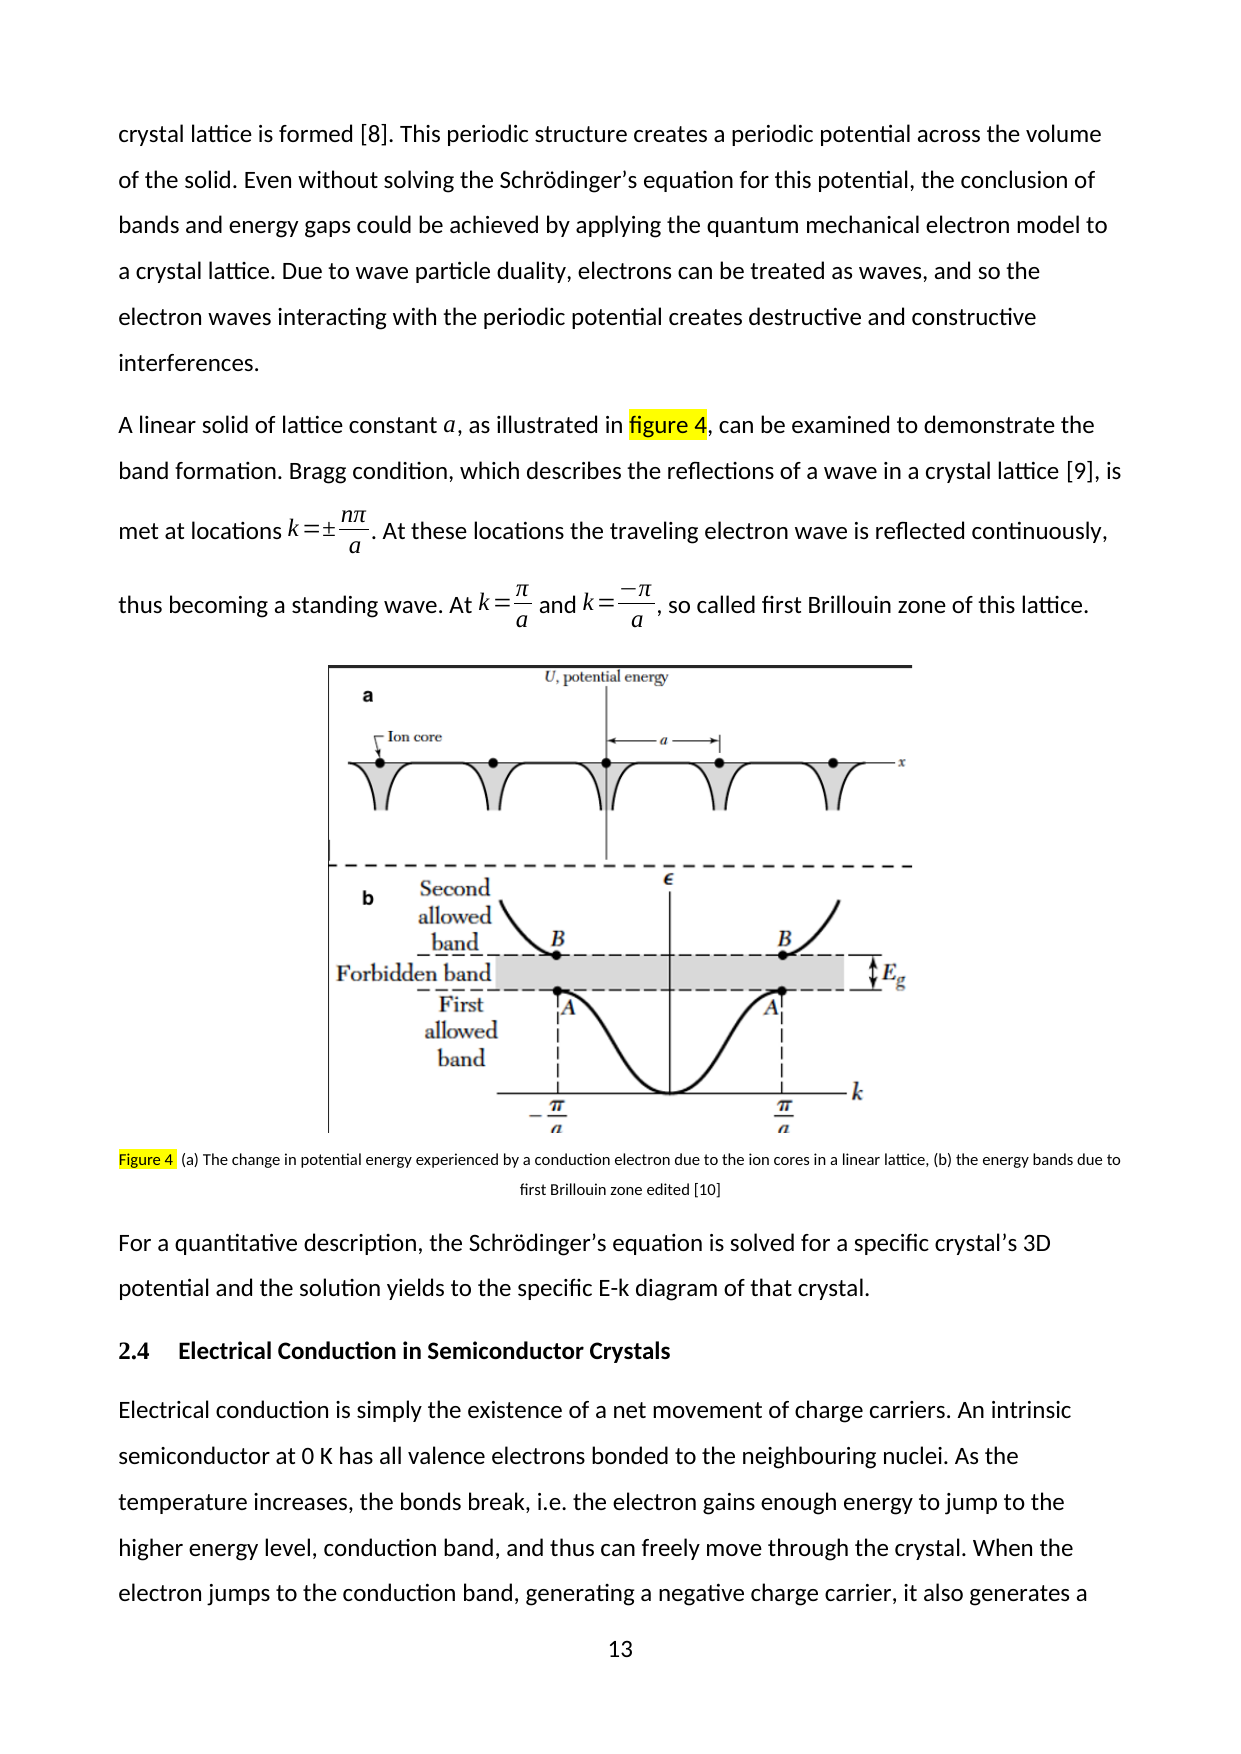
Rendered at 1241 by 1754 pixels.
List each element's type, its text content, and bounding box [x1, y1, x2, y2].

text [118, 1440, 1122, 1608]
text For a quantitative description, the Schrödinger’s equation is solved for a specific crystal’s 3D potential and the solution yields to the specific E-k diagram of that crystal. [118, 1272, 1122, 1349]
text A linear solid of lattice constant , as illustrated in figure 4, can be examined to demonstrate the band formation. Bragg condition, which describes the reflections of a wave in a crystal lattice , is met at locations . At these locations the traveling electron wave is reflected continuously, thus becoming a standing wave. At and , so called first Brillouin zone of this lattice. [118, 455, 1122, 679]
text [118, 118, 1122, 423]
text Figure 4 (a) The change in potential energy experienced by a conduction electron due to the ion cores in a linear lattice, (b) the energy bands due to first Brillouin zone edited [118, 1195, 1122, 1246]
picture [328, 711, 913, 1179]
subtitle Electrical Conduction in Semiconductor Crystals [118, 1381, 1122, 1411]
